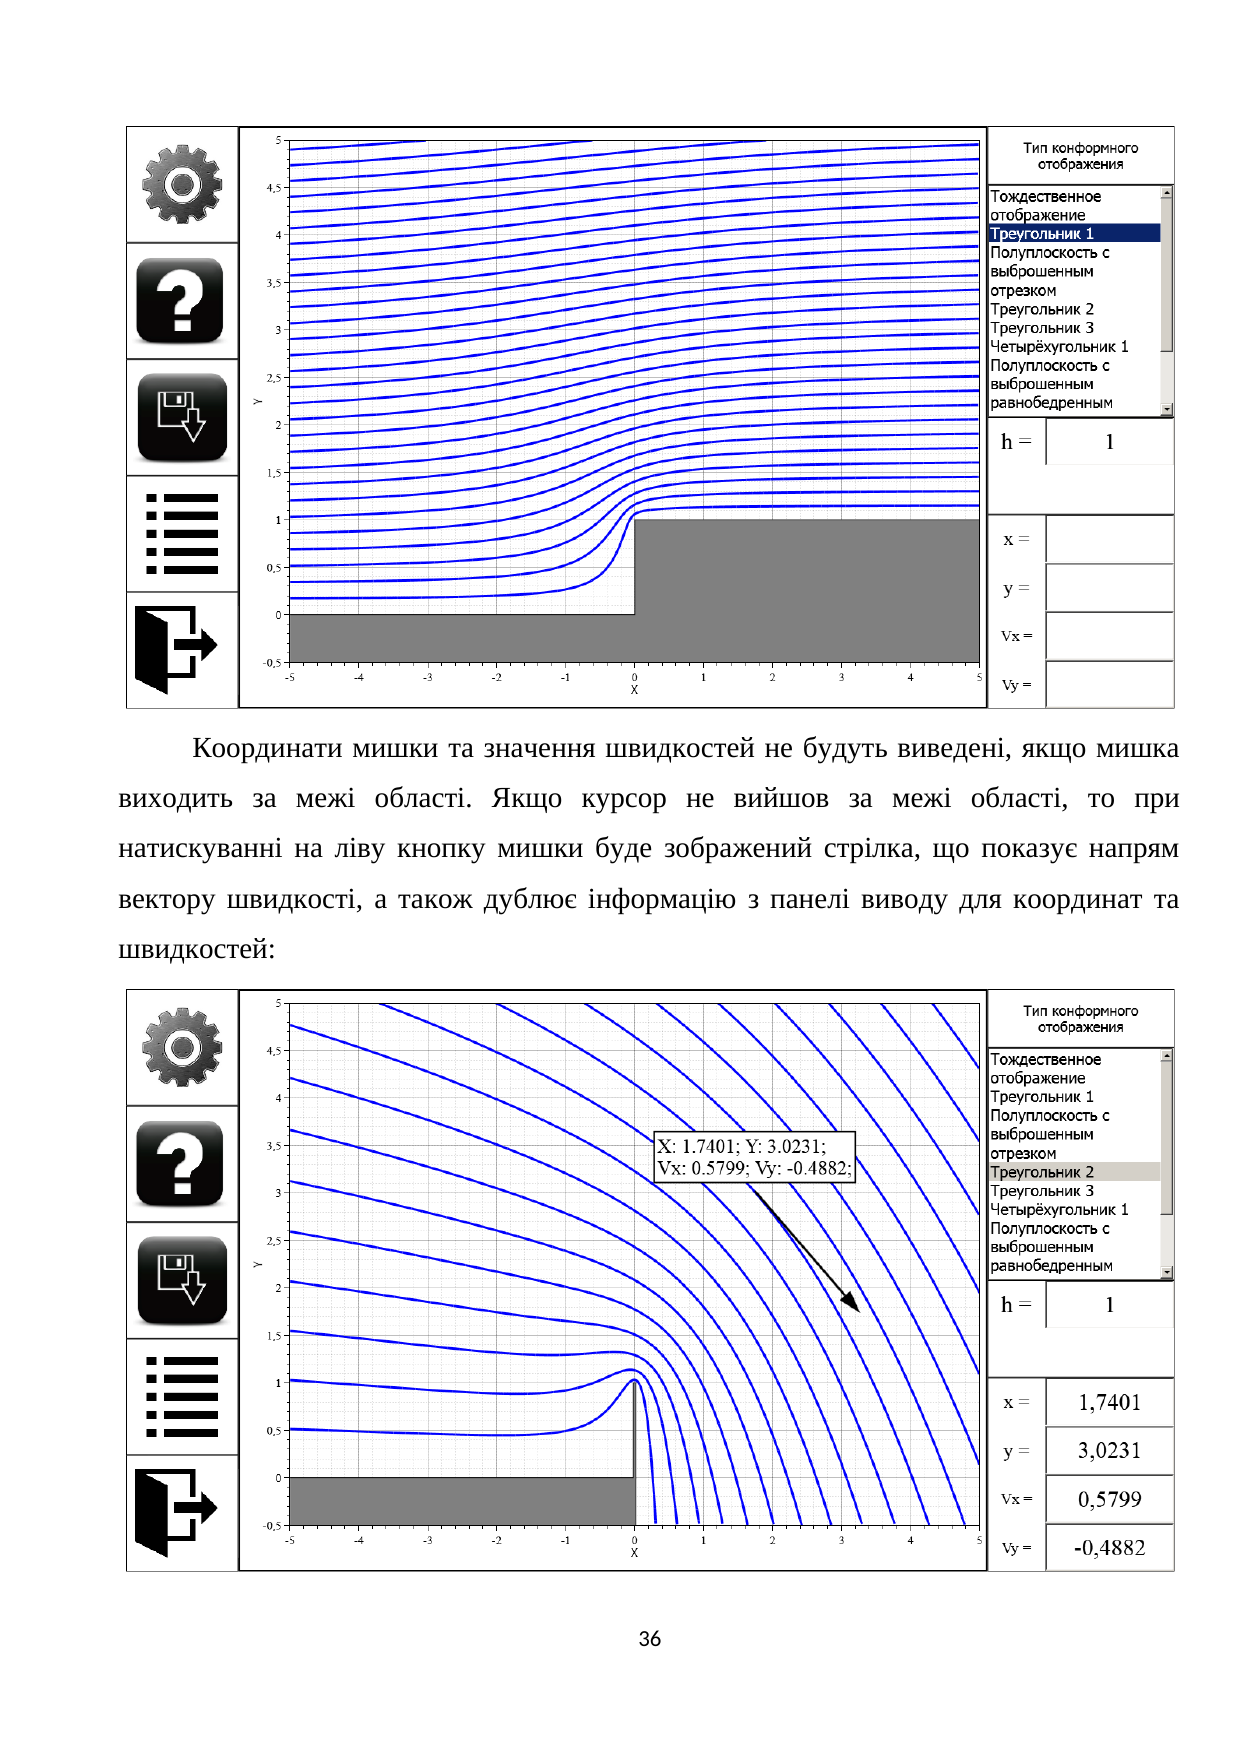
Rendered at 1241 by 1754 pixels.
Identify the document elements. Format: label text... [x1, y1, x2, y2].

text Координати мишки та значення швидкостей не будуть виведені, якщо мишка виходить за межі області. Якщо курсор не вийшов за межі області, то при натискуванні на ліву кнопку мишки буде зображений стрілка, що показує напрям вектору швидкості, а також дублює інформацію з панелі виводу для координат та швидкостей: [118, 730, 1181, 964]
picture [118, 118, 1182, 716]
picture [118, 981, 1182, 1579]
